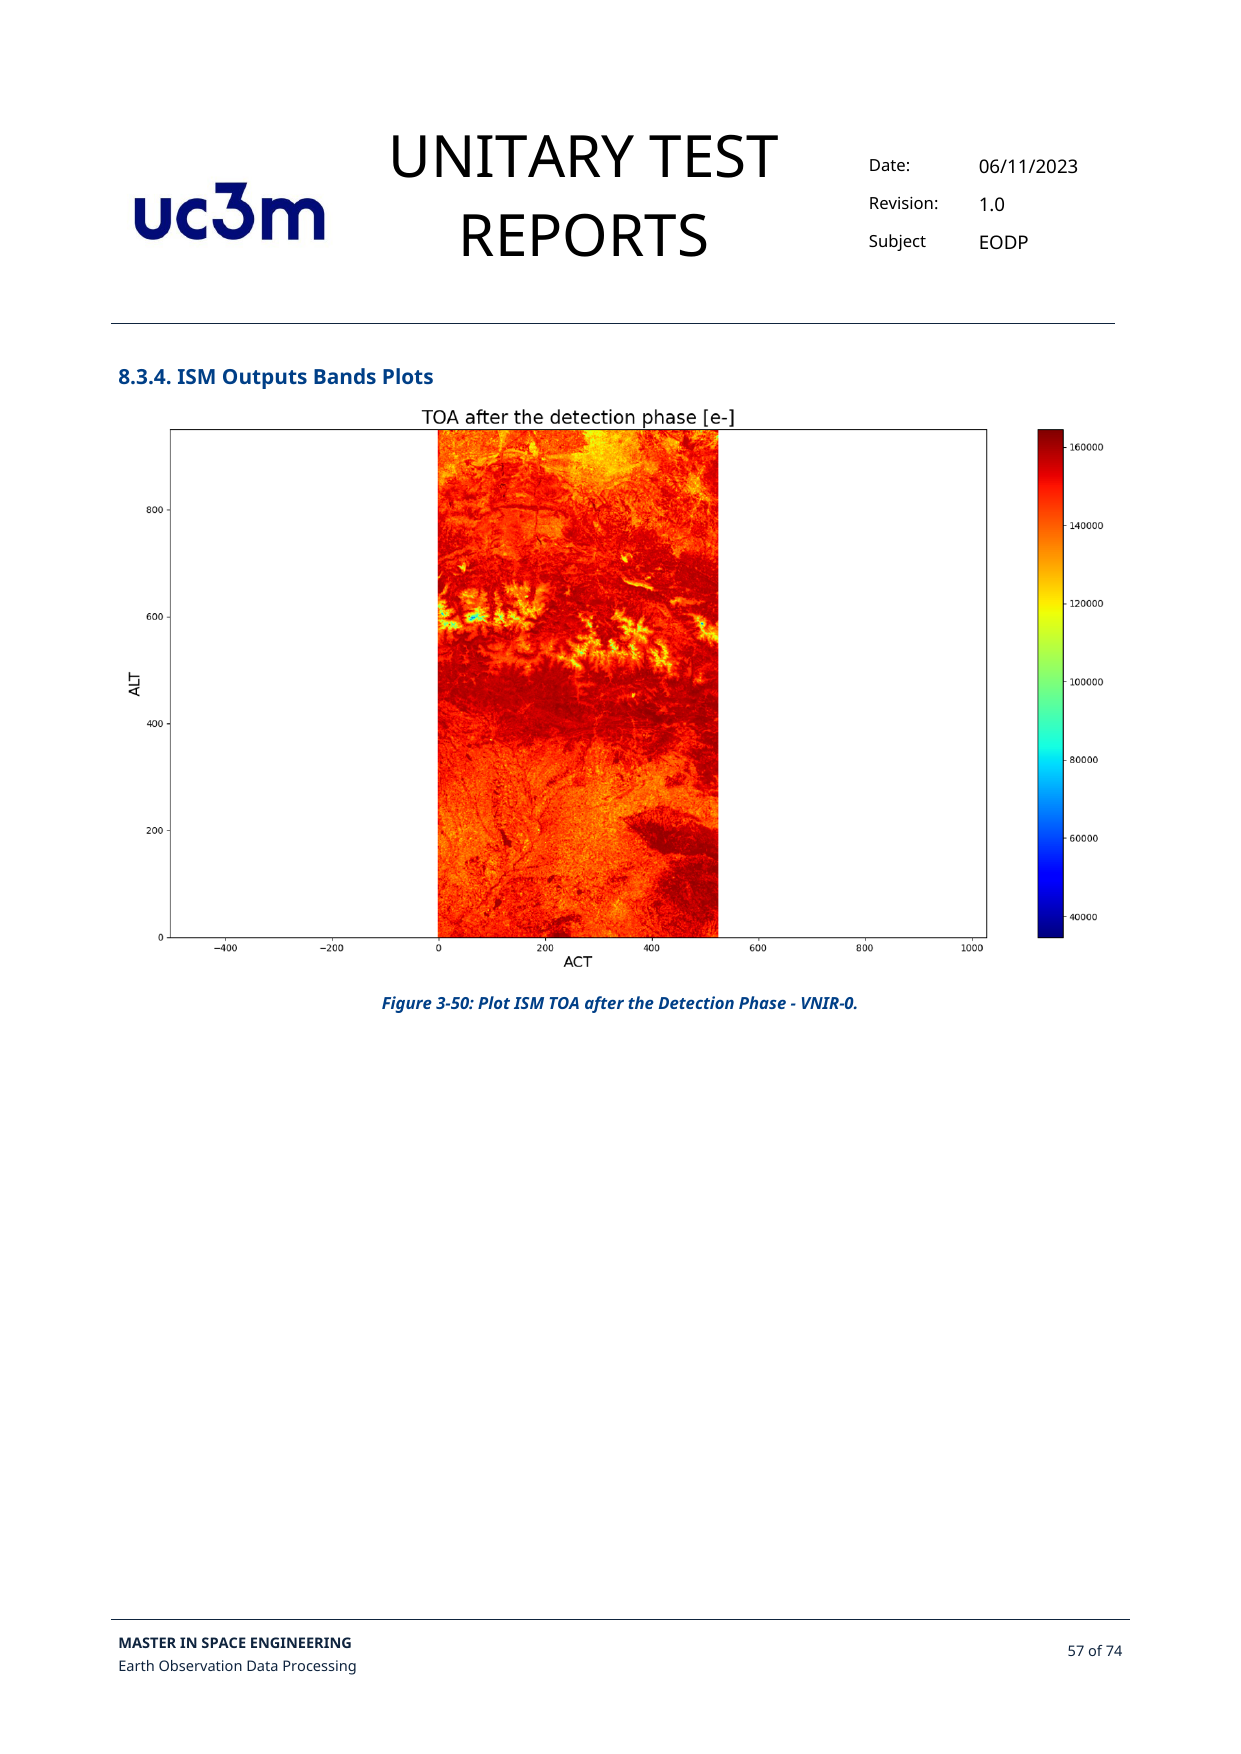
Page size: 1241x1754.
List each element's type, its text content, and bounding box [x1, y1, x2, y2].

subtitle ISM Outputs Bands Plots [118, 362, 1122, 390]
picture [118, 172, 340, 254]
picture [118, 402, 1123, 980]
